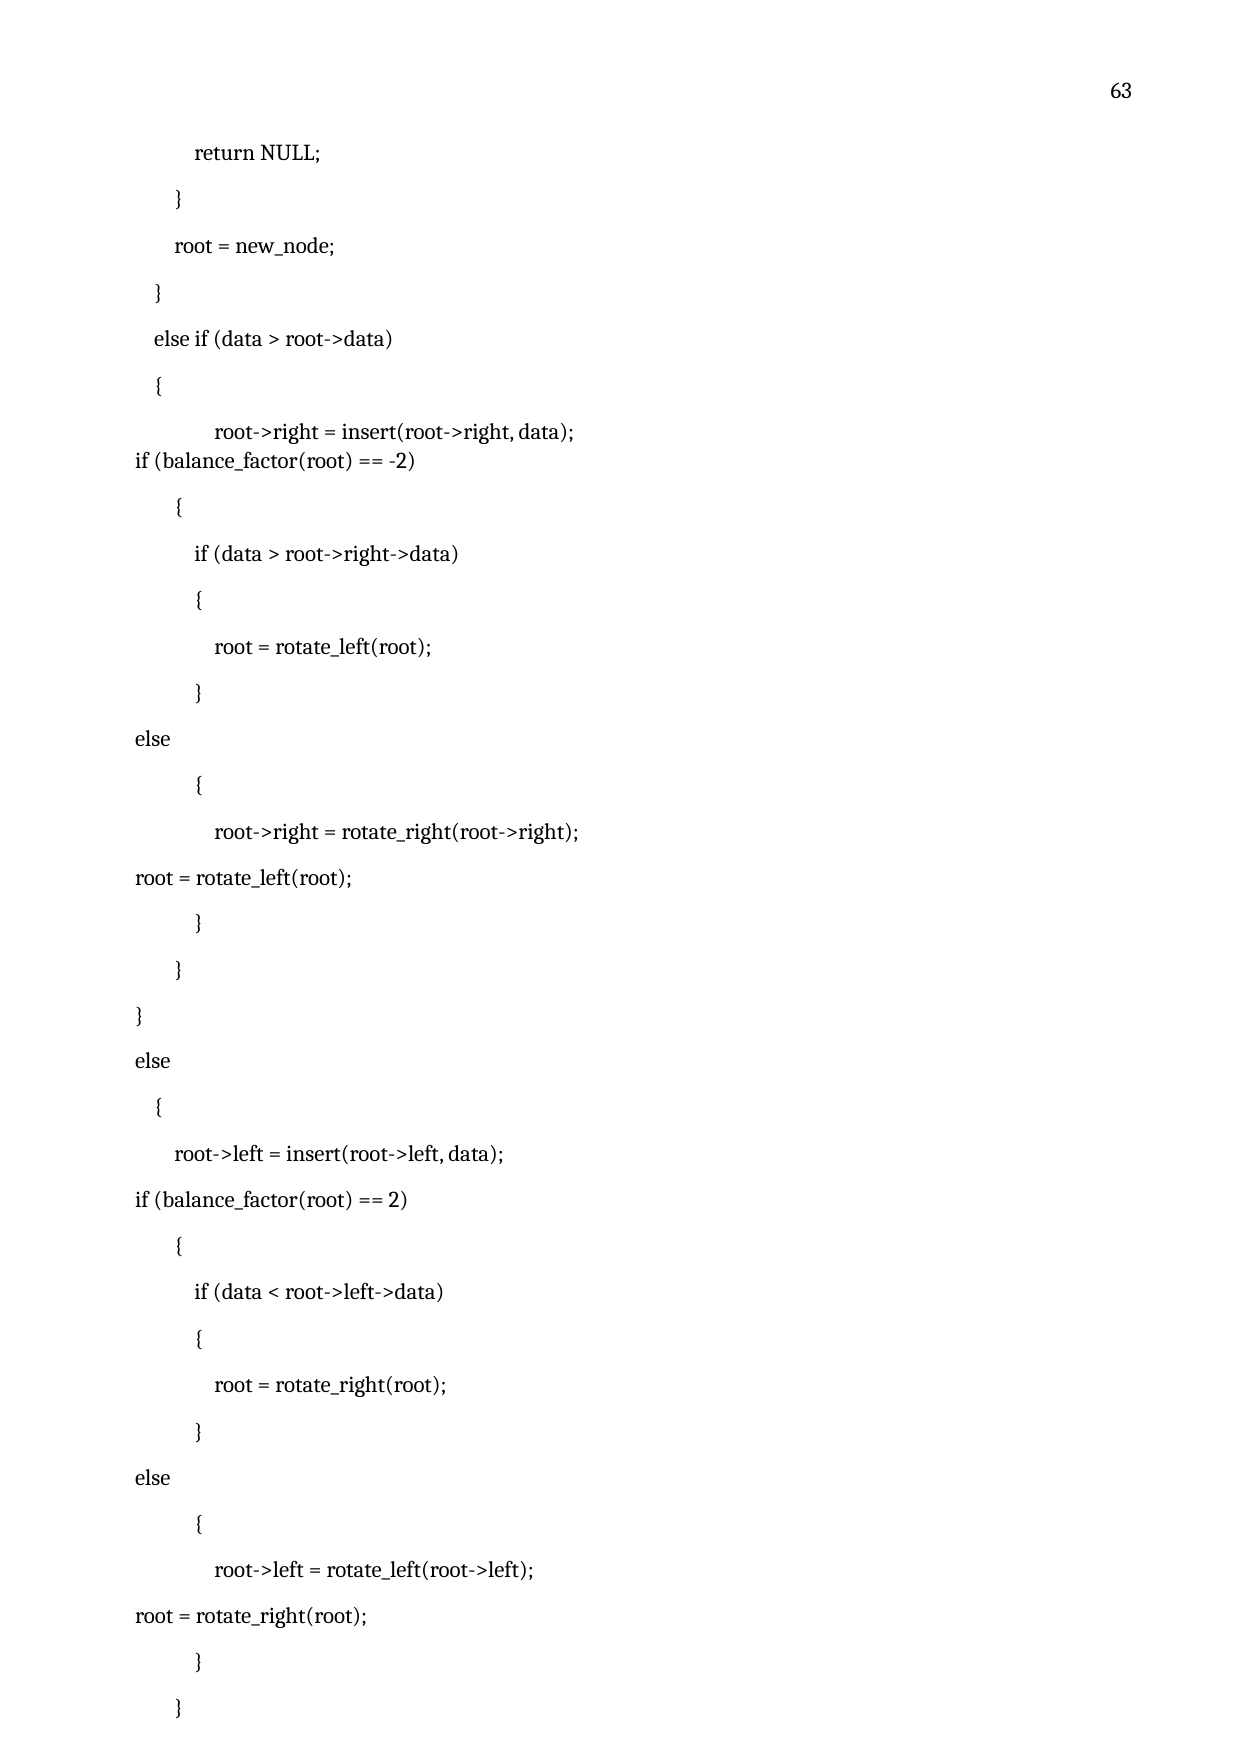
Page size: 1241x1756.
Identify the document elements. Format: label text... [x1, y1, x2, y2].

text } [134, 910, 595, 936]
text root = rotate_left(root); [134, 634, 595, 660]
text root = new_node; [134, 233, 595, 259]
text if (data < root->left->data) [134, 1279, 595, 1305]
text } [134, 186, 595, 212]
text { [134, 587, 595, 613]
text { [134, 1326, 595, 1352]
text } else [134, 1419, 258, 1491]
text root->right = rotate_right(root->right); root = rotate_left(root); [134, 818, 595, 891]
text } } else [134, 957, 208, 1075]
text { [134, 494, 595, 520]
text { [134, 772, 595, 798]
text return NULL; [134, 139, 595, 166]
text root->right = insert(root->right, data); if (balance_factor(root) == -2) [134, 419, 595, 474]
text } [134, 1695, 595, 1721]
text } else [134, 680, 258, 752]
text } [134, 279, 595, 306]
text root->left = rotate_left(root->left); root = rotate_right(root); [134, 1557, 595, 1629]
text } [134, 1648, 595, 1675]
text { [134, 1510, 595, 1537]
text if (data > root->right->data) [134, 541, 595, 567]
text root->left = insert(root->left, data); if (balance_factor(root) == 2) [134, 1141, 548, 1213]
text { [134, 372, 595, 399]
text root = rotate_right(root); [134, 1372, 595, 1398]
text { [134, 1094, 595, 1121]
text else if (data > root->data) [134, 326, 595, 352]
text { [134, 1232, 595, 1259]
